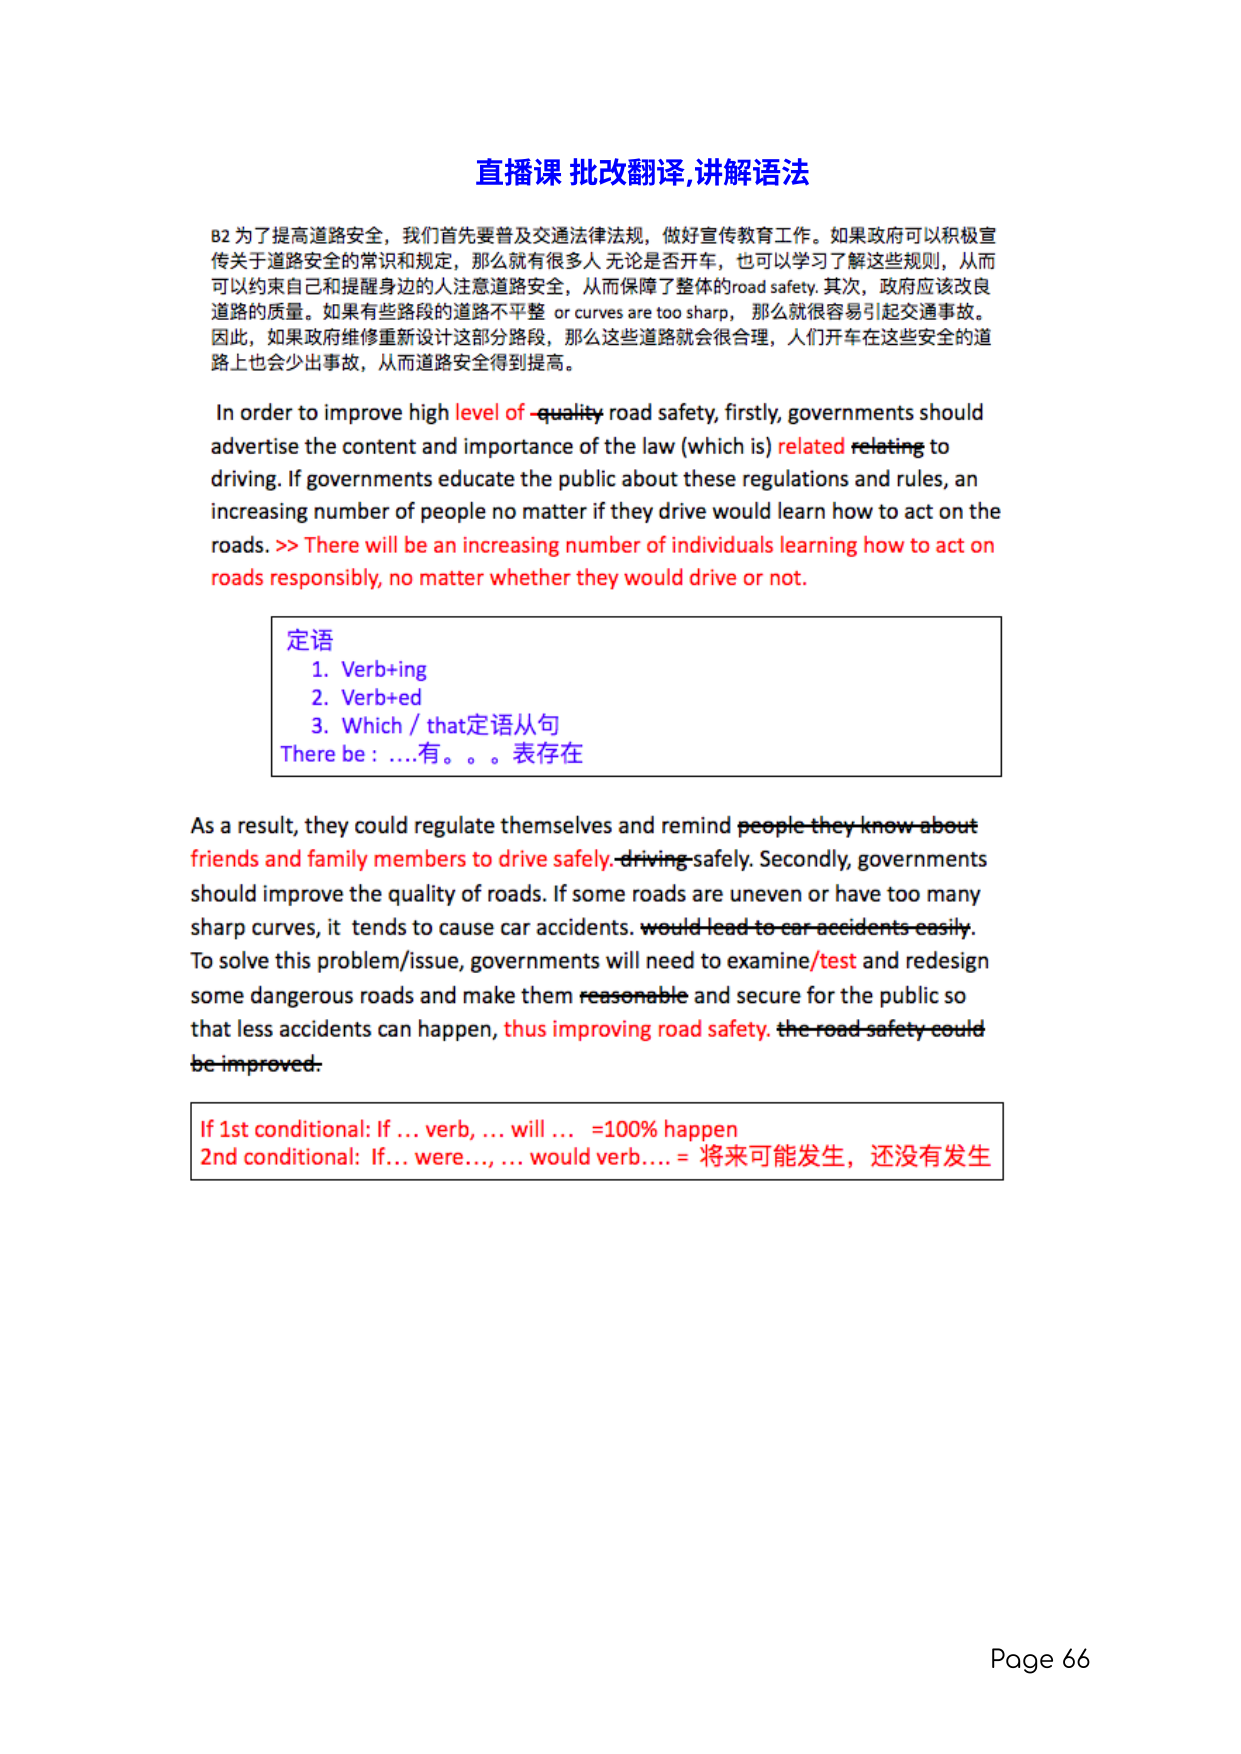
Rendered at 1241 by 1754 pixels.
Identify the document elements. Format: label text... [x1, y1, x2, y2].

subtitle 直播课 批改翻译,讲解语法 [187, 150, 1090, 192]
picture [150, 200, 1091, 797]
picture [150, 800, 1091, 1268]
